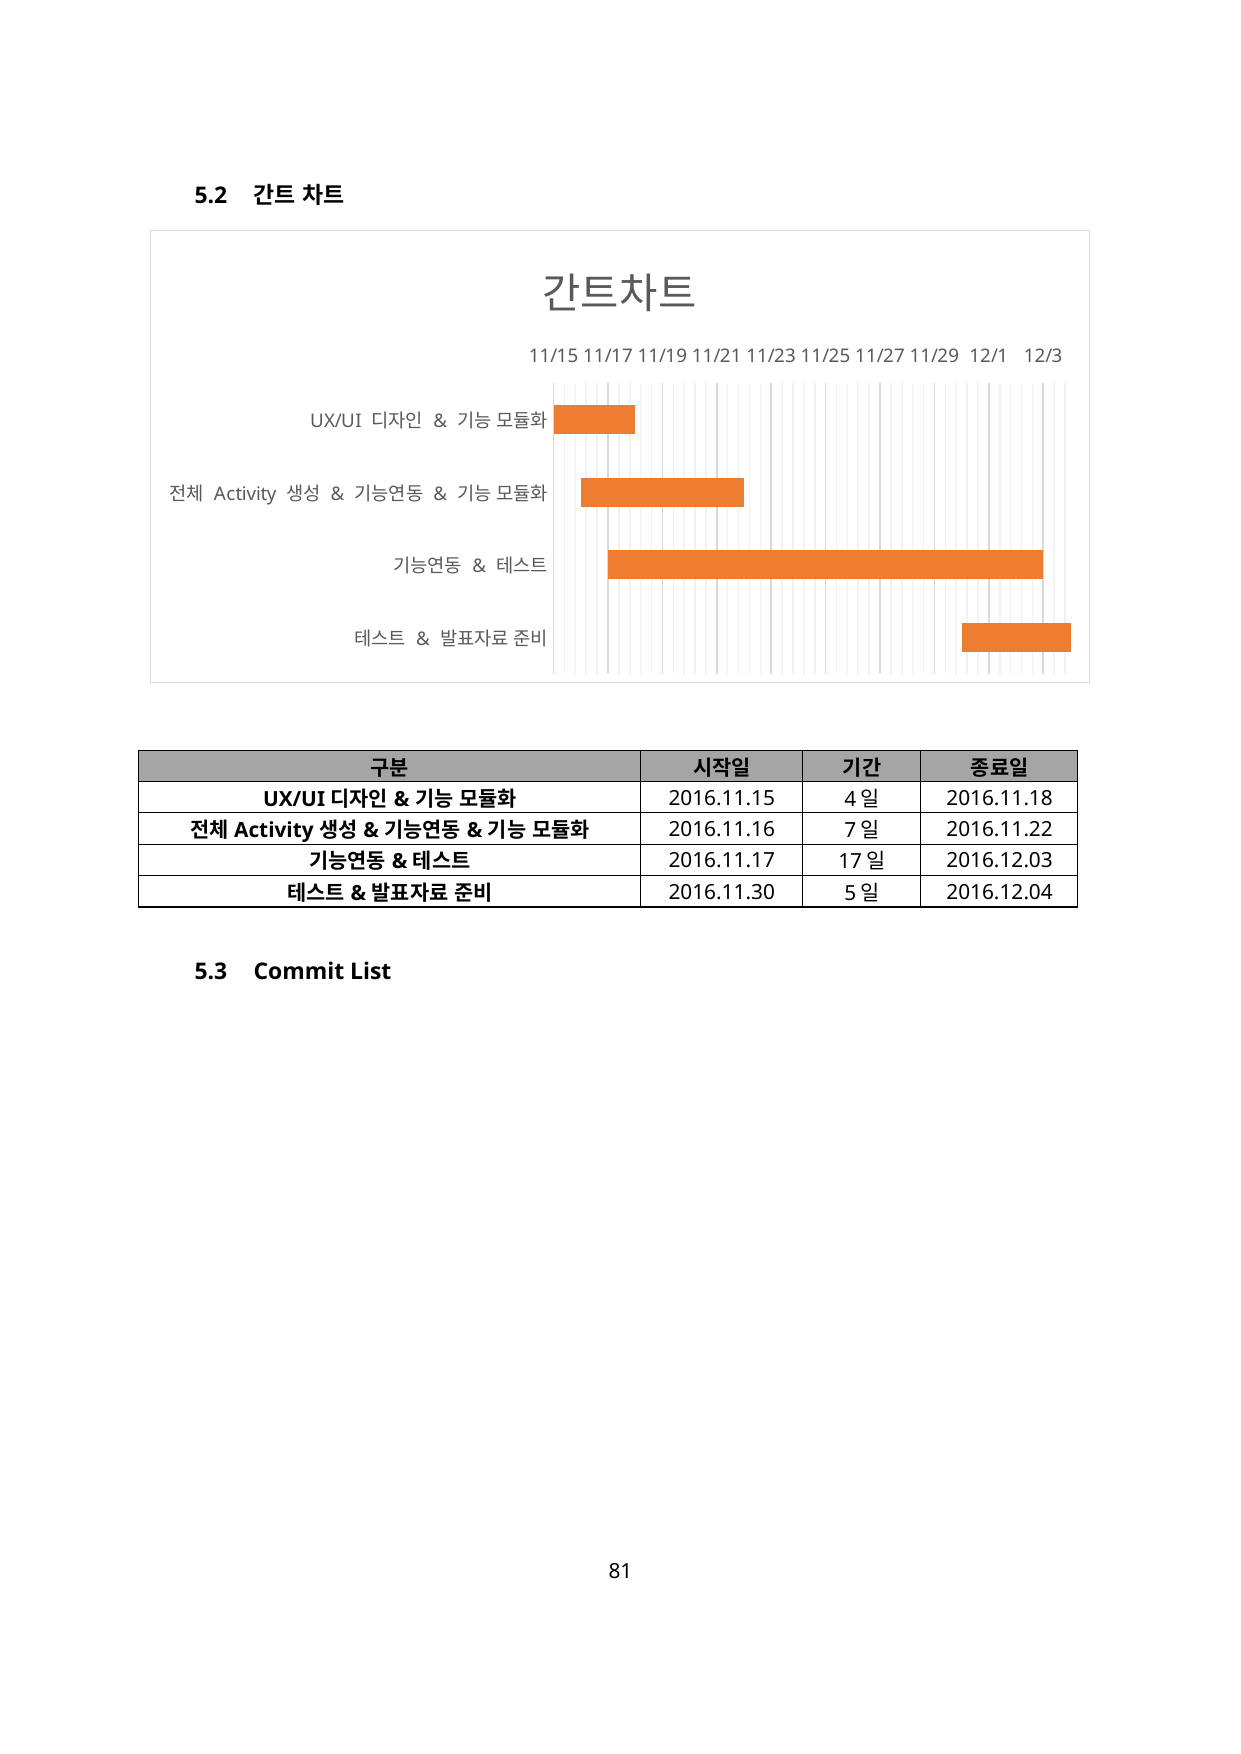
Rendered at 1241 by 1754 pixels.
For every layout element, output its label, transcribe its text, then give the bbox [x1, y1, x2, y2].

table_cell 2016.12.03 [921, 845, 1077, 875]
table_cell 17일 [803, 845, 920, 875]
table_cell UX/UI 디자인 & 기능 모듈화 [139, 782, 640, 812]
table_cell 2016.11.22 [921, 813, 1077, 844]
table_cell 2016.11.17 [641, 845, 802, 875]
table_cell 2016.12.04 [921, 876, 1077, 906]
table_cell 2016.11.16 [641, 813, 802, 844]
table_cell 7일 [803, 813, 920, 844]
table_header 시작일 [641, 751, 802, 781]
table_header 구분 [139, 751, 640, 781]
table_header 기간 [803, 751, 920, 781]
table_cell 전체 Activity 생성 & 기능연동 & 기능 모듈화 [139, 813, 640, 844]
table_cell 4일 [803, 782, 920, 812]
table_header 종료일 [921, 751, 1077, 781]
list 간트 차트 [194, 177, 1090, 211]
table_cell 테스트 & 발표자료 준비 [139, 876, 640, 906]
table_cell 2016.11.15 [641, 782, 802, 812]
table_cell 2016.11.18 [921, 782, 1077, 812]
table_cell 2016.11.30 [641, 876, 802, 906]
table_cell 기능연동 & 테스트 [139, 845, 640, 875]
table_cell 5일 [803, 876, 920, 906]
list Commit List [194, 955, 1090, 986]
